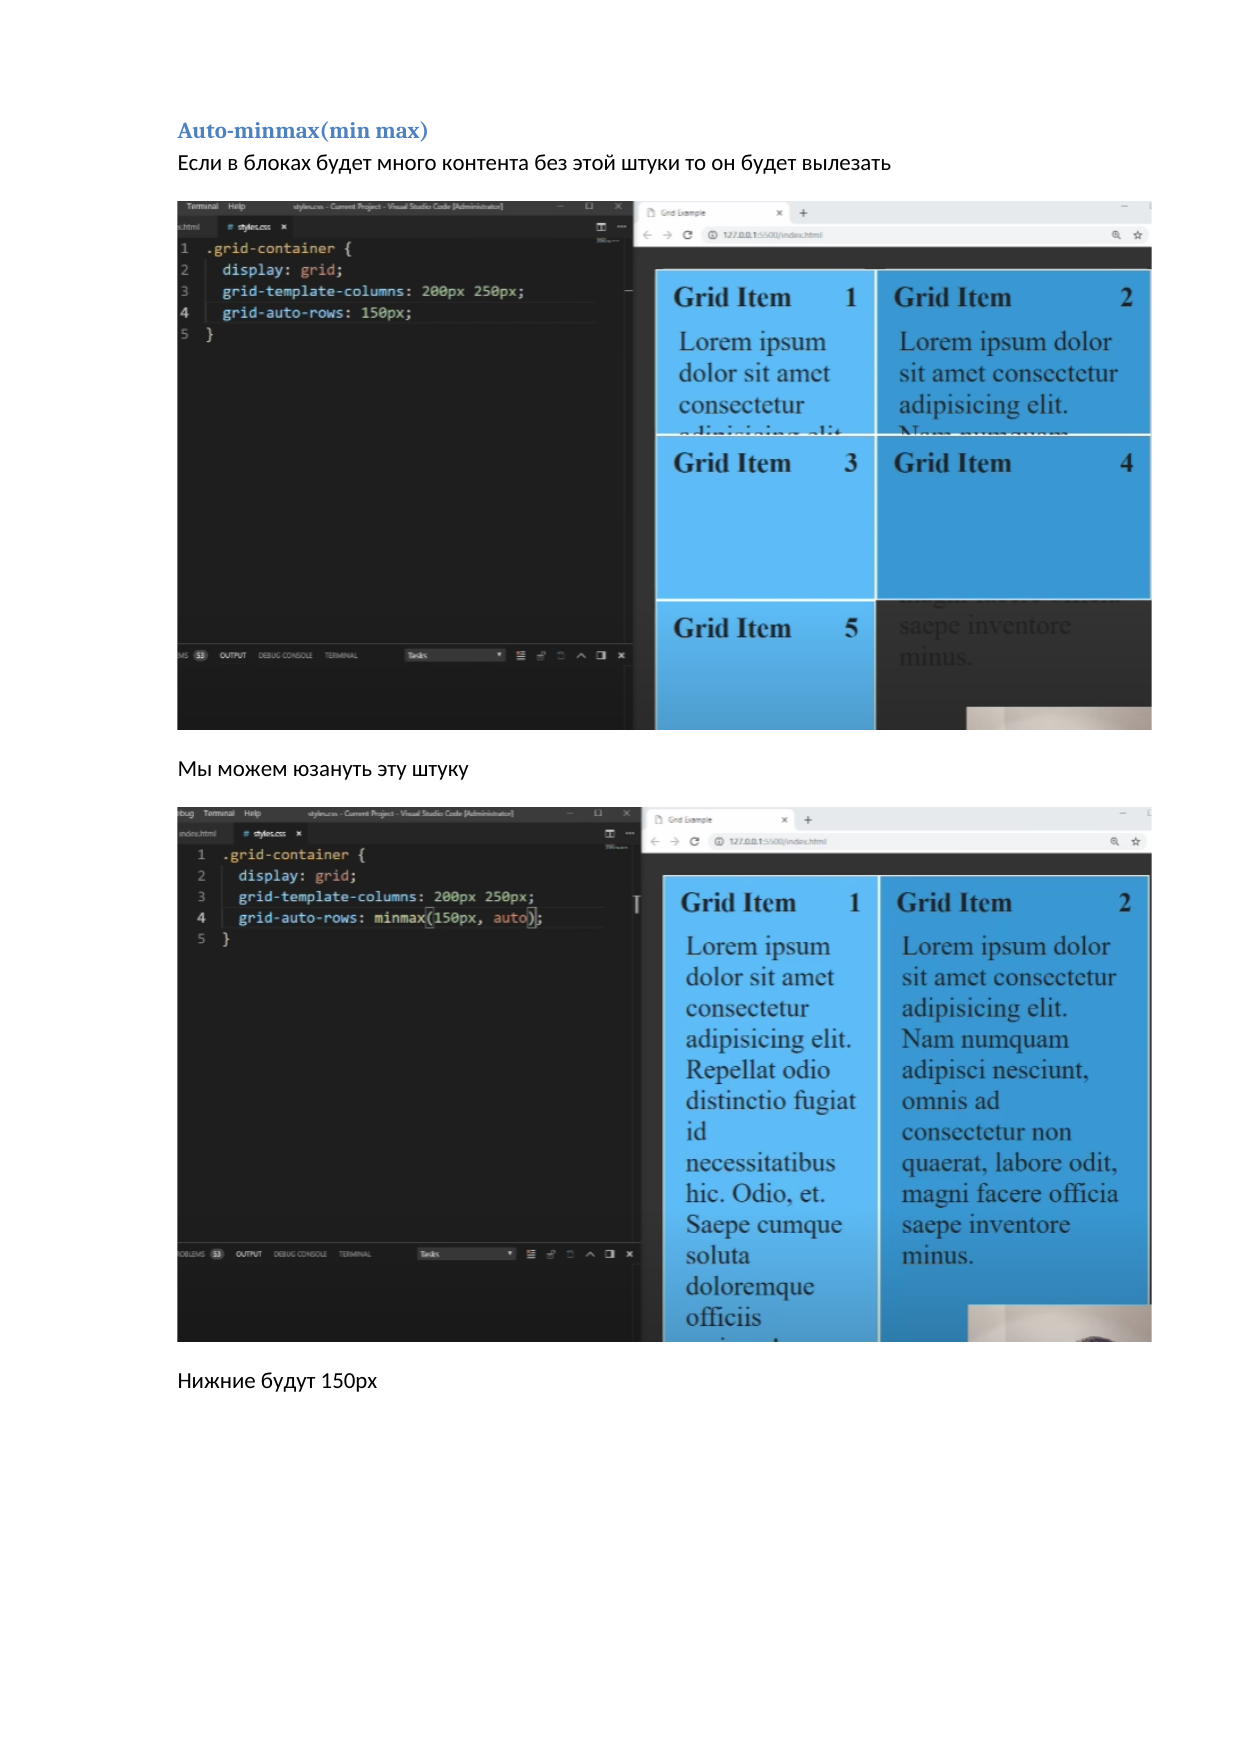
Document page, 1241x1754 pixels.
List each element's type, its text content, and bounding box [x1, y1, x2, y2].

subtitle Auto-minmax(min max) [177, 118, 1152, 144]
text Нижние будут 150рх [177, 1366, 1152, 1394]
picture [177, 201, 1152, 730]
text Мы можем юзануть эту штуку [177, 754, 1152, 783]
text Если в блоках будет много контента без этой штуки то он будет вылезать [177, 148, 1152, 176]
picture [177, 807, 1152, 1342]
